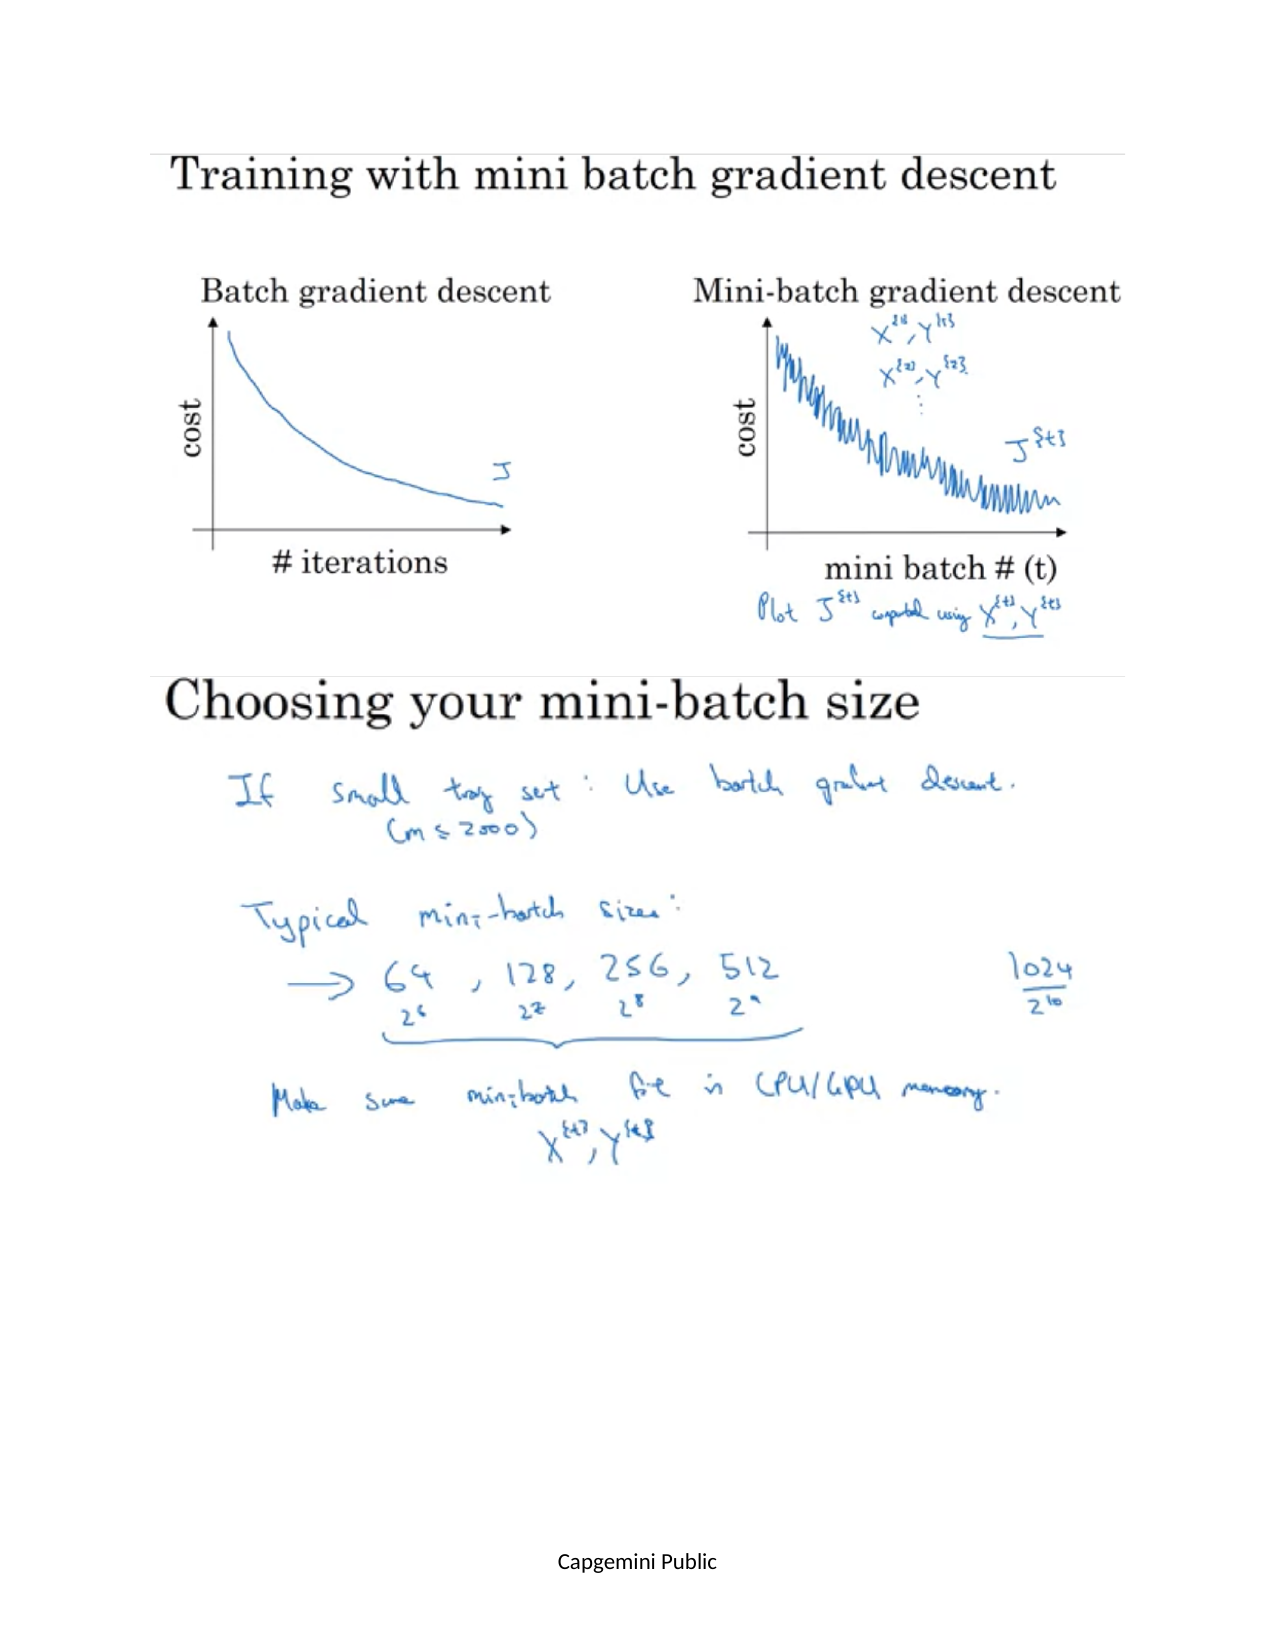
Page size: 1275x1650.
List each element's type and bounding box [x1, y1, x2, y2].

picture [150, 150, 1125, 650]
picture [150, 668, 1125, 1185]
